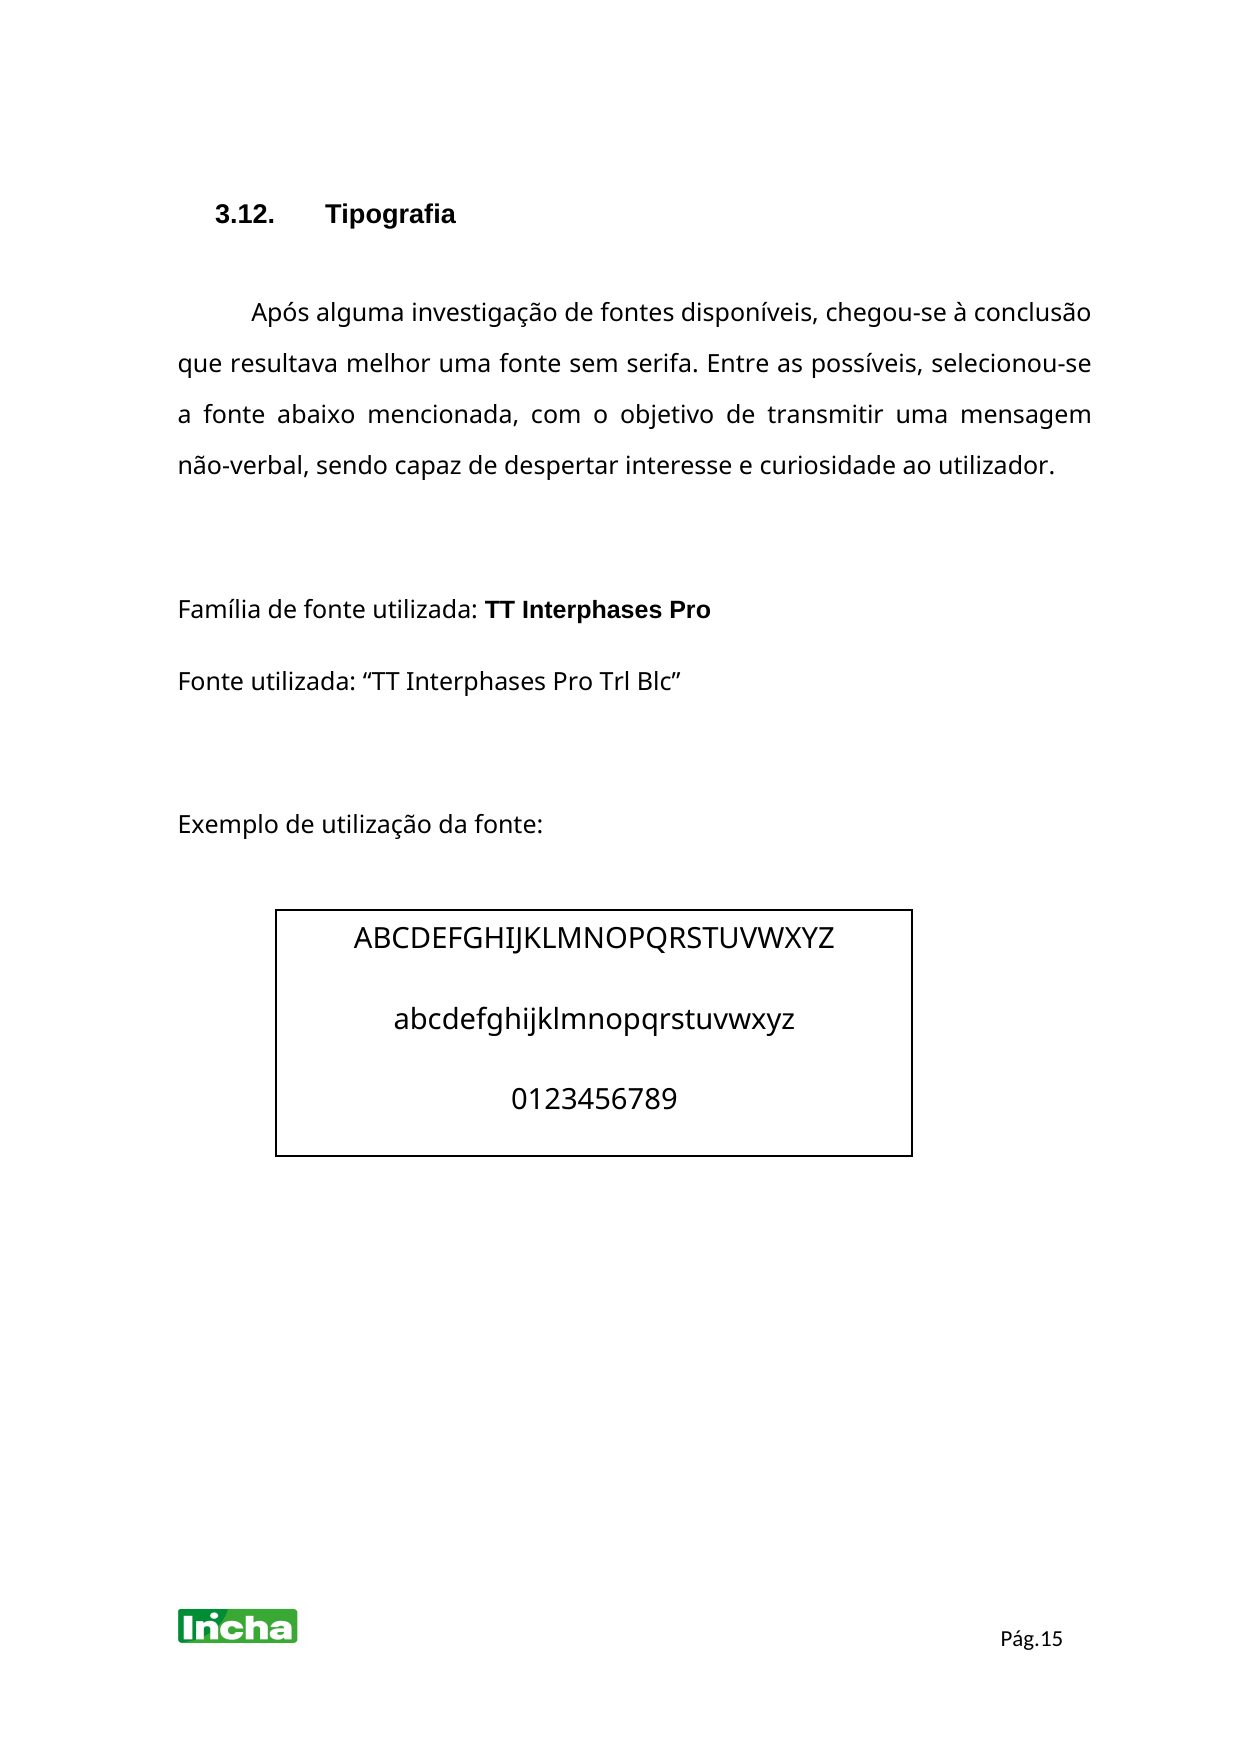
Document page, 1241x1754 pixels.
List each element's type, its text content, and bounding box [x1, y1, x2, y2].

text Exemplo de utilização da fonte: [177, 807, 1092, 841]
subtitle Tipografia [215, 198, 1092, 229]
text Família de fonte utilizada: TT Interphases Pro [177, 591, 1092, 626]
text Fonte utilizada: “TT Interphases Pro Trl Blc” [177, 663, 1092, 697]
picture [177, 1603, 309, 1647]
text Após alguma investigação de fontes disponíveis, chegou-se à conclusão que resultava melhor uma fonte sem serifa. Entre as possíveis, selecionou-se a fonte abaixo mencionada, com o objetivo de transmitir uma mensagem não-verbal, sendo capaz de despertar interesse e curiosidade ao utilizador. [177, 294, 1092, 482]
